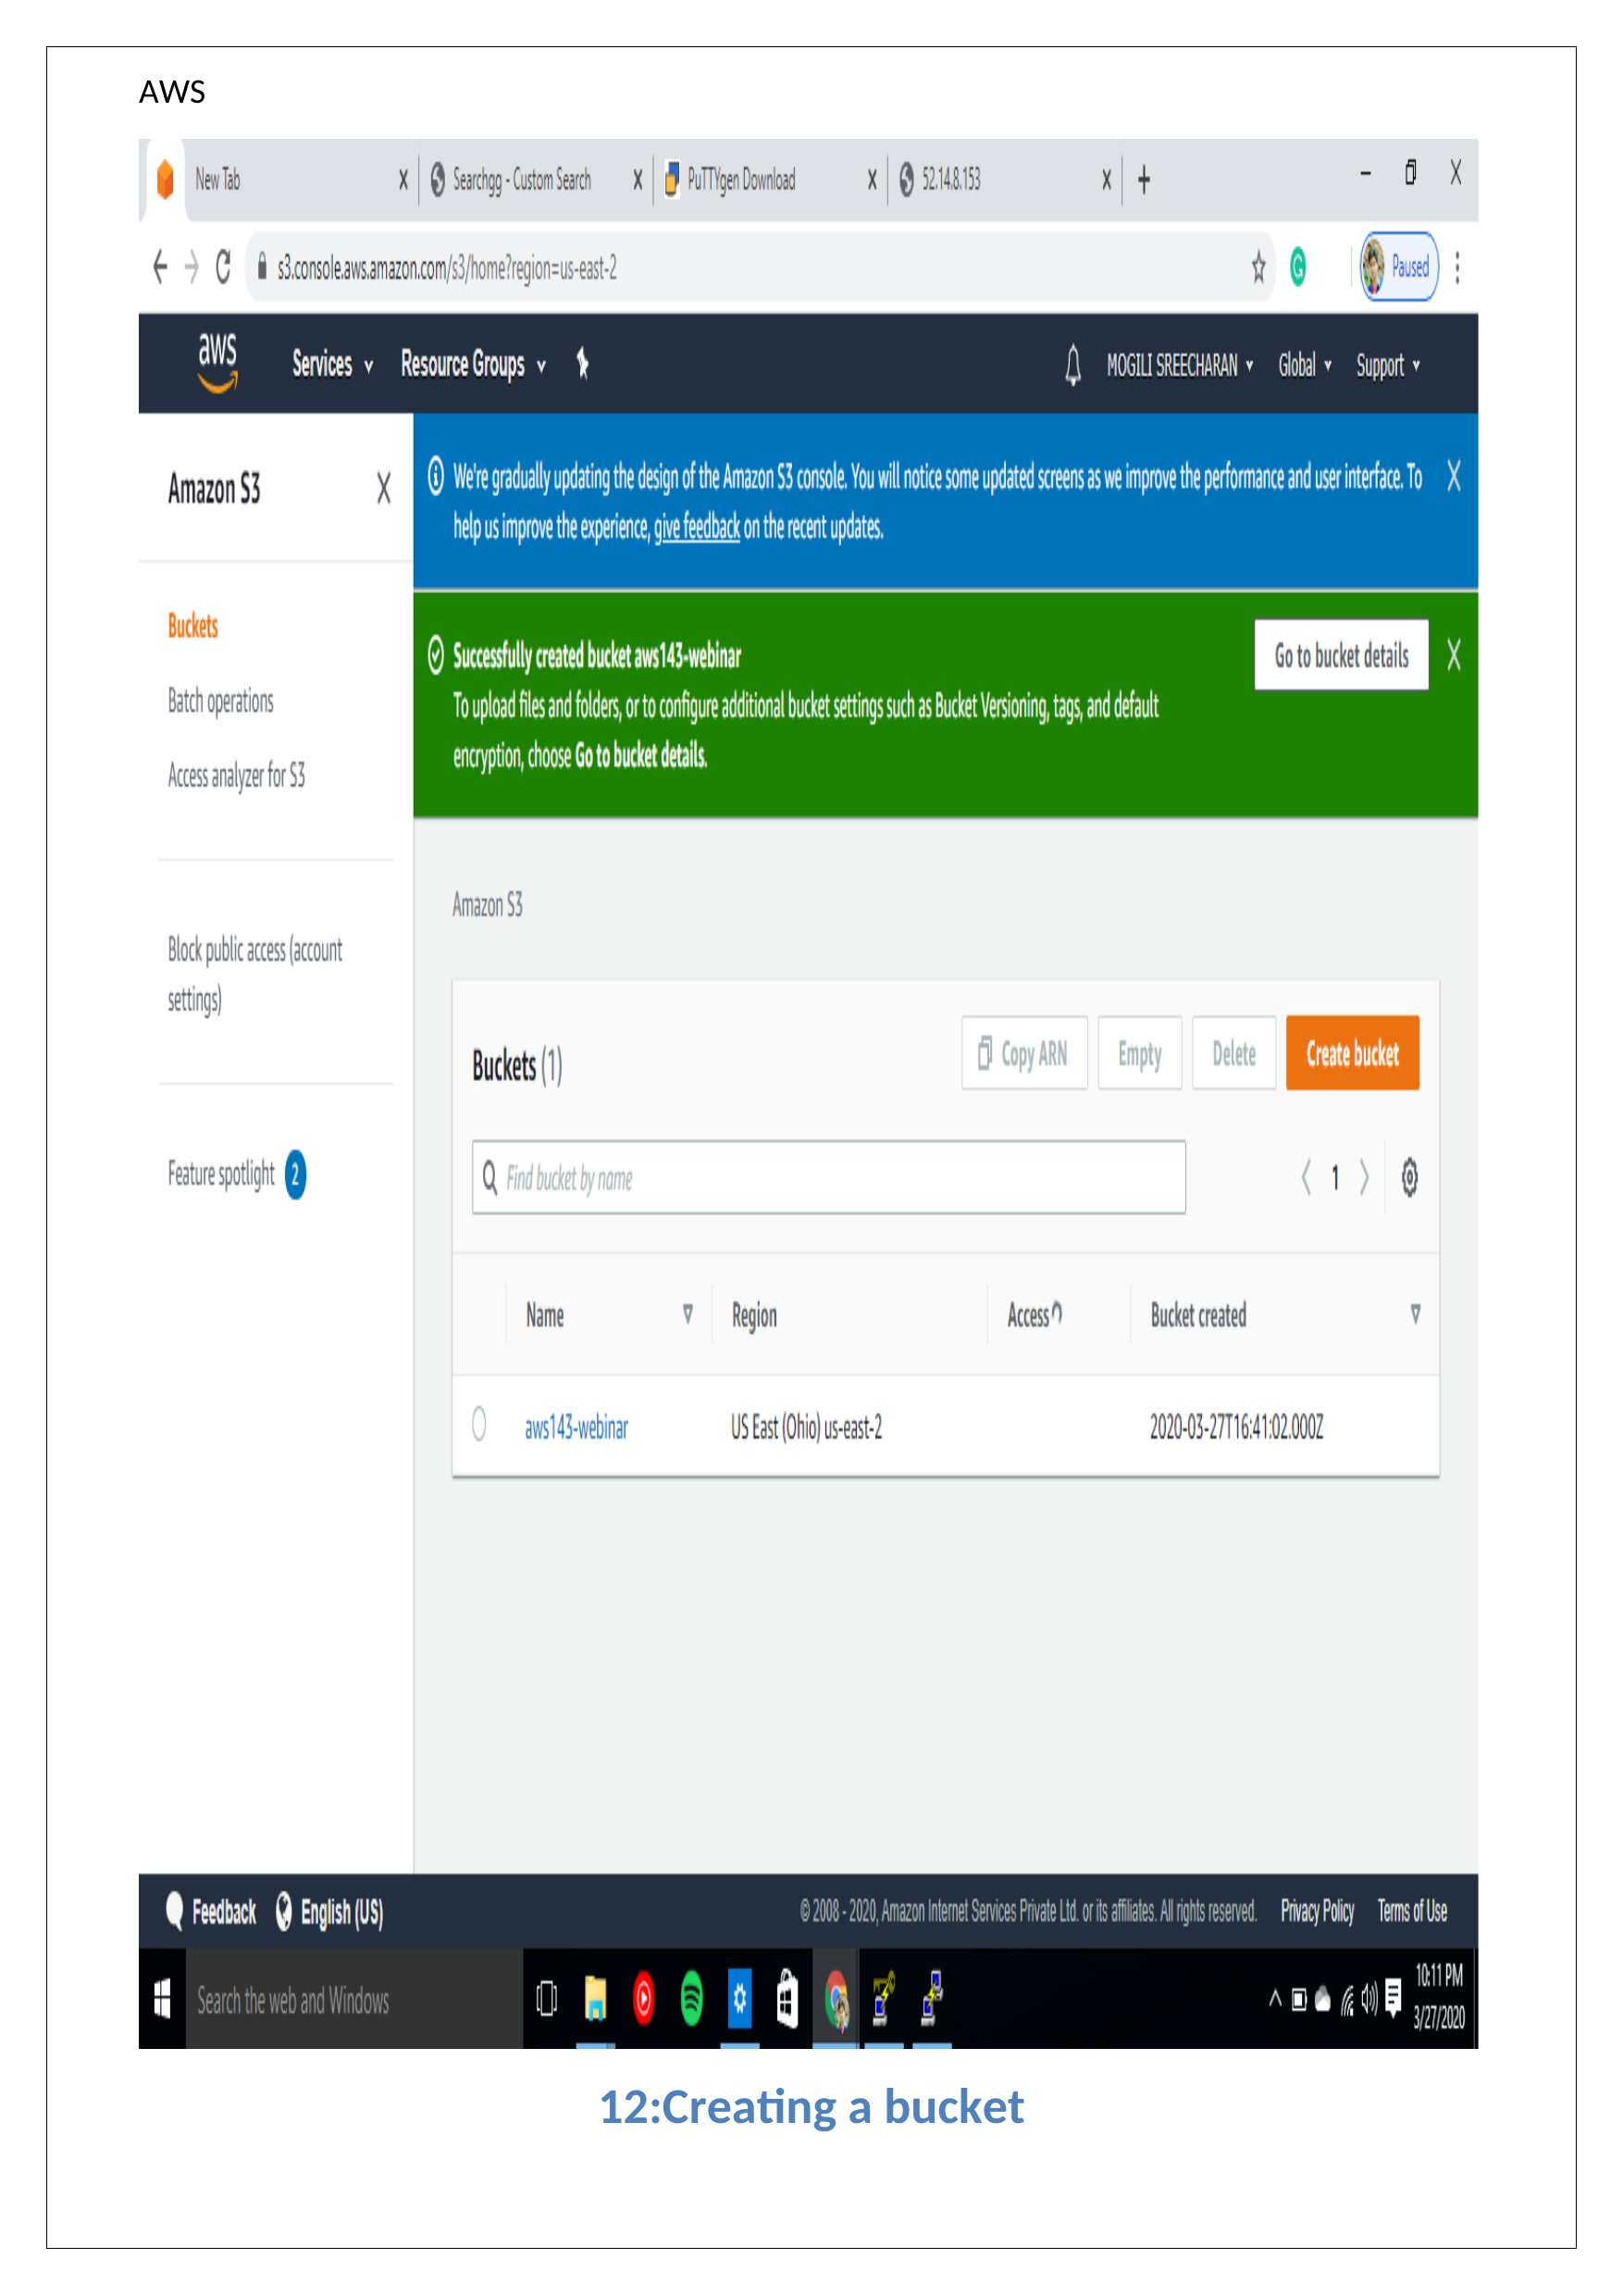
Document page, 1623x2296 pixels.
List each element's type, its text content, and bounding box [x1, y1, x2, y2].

text 12:Creating a bucket [139, 2075, 1484, 2136]
picture [139, 139, 1479, 2049]
